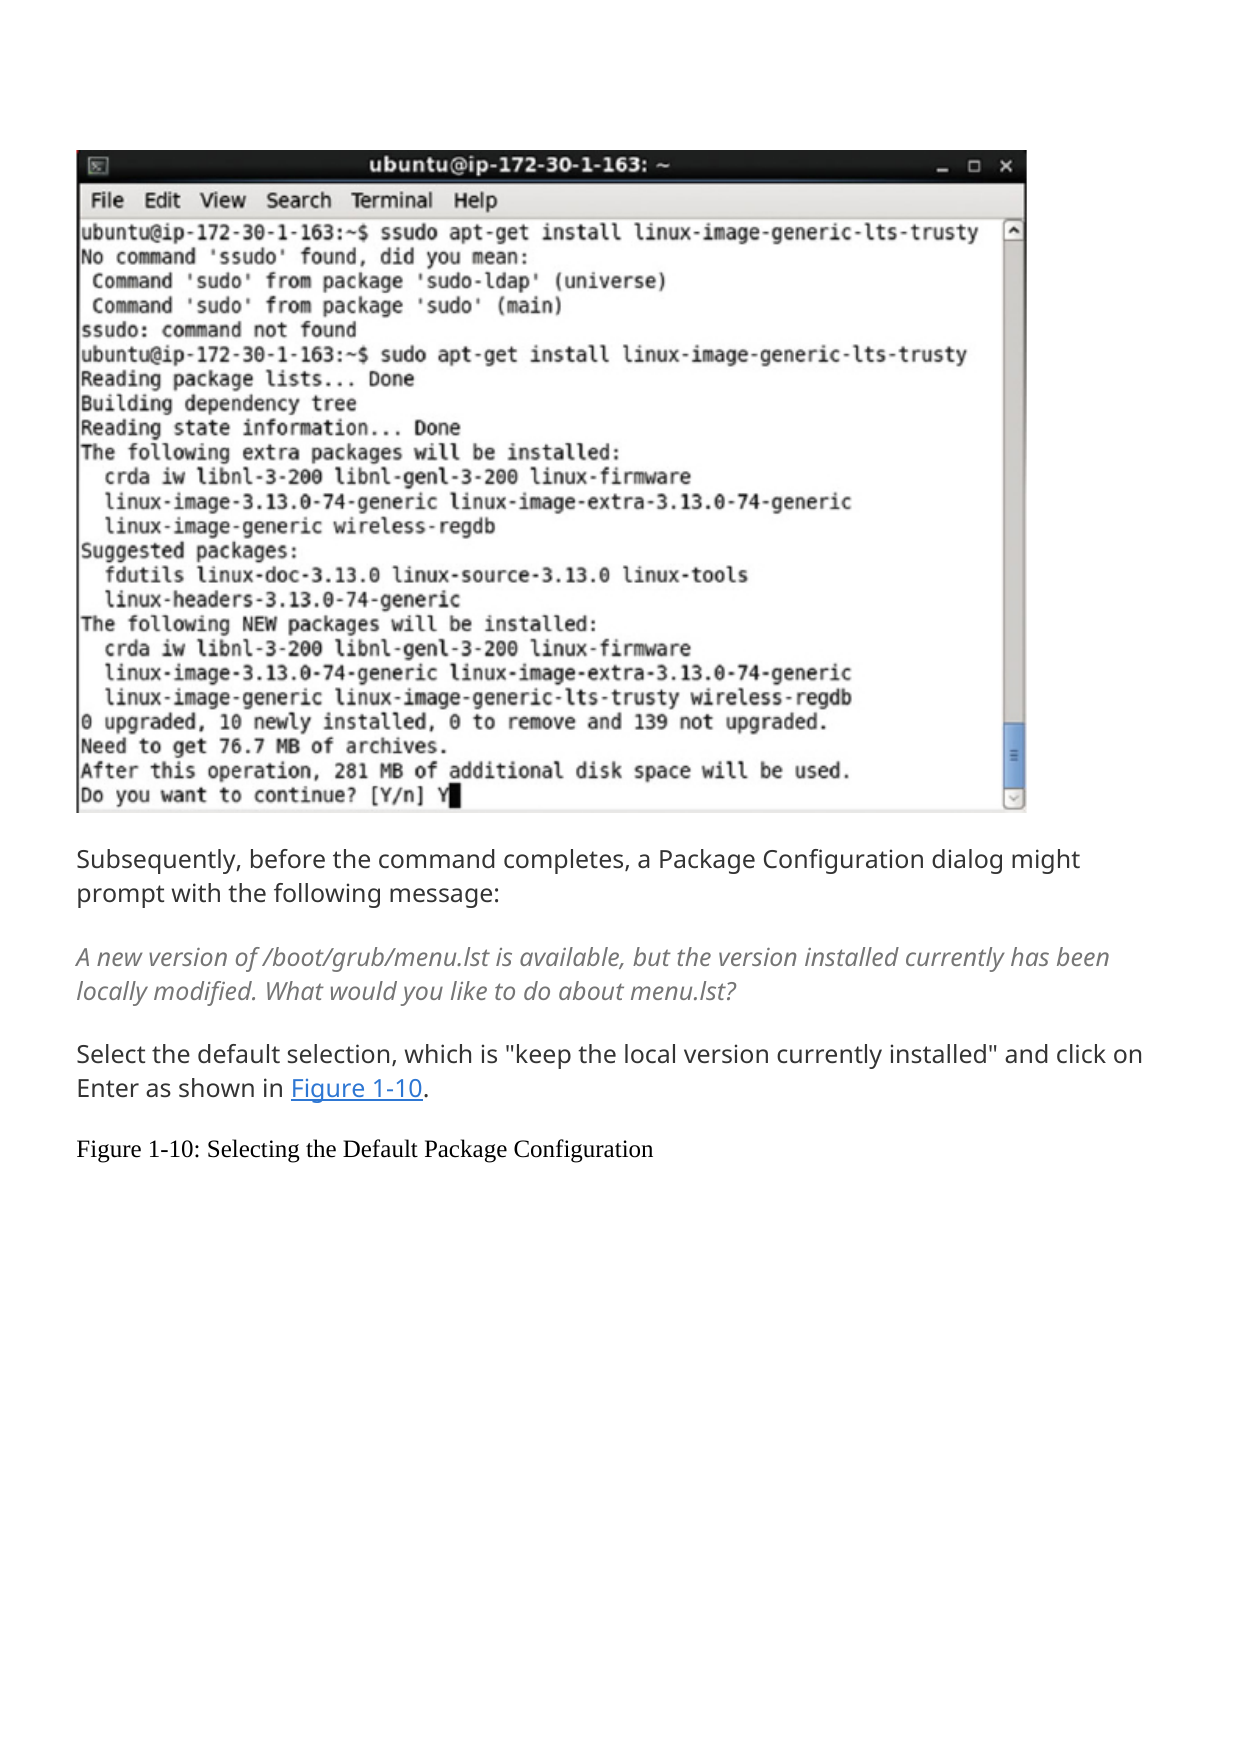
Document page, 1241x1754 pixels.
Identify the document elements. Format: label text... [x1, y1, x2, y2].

text Select the default selection, which is "keep the local version currently installed" and click on Enter as shown in Figure 1-10. [76, 1037, 1167, 1105]
picture [76, 150, 1027, 813]
text Figure 1-10: Selecting the Default Package Configuration [76, 1134, 1167, 1163]
text A new version of /boot/grub/menu.lst is available, but the version installed currently has been locally modified. What would you like to do about menu.lst? [76, 939, 1167, 1007]
text Subsequently, before the command completes, a Package Configuration dialog might prompt with the following message: [76, 842, 1167, 910]
